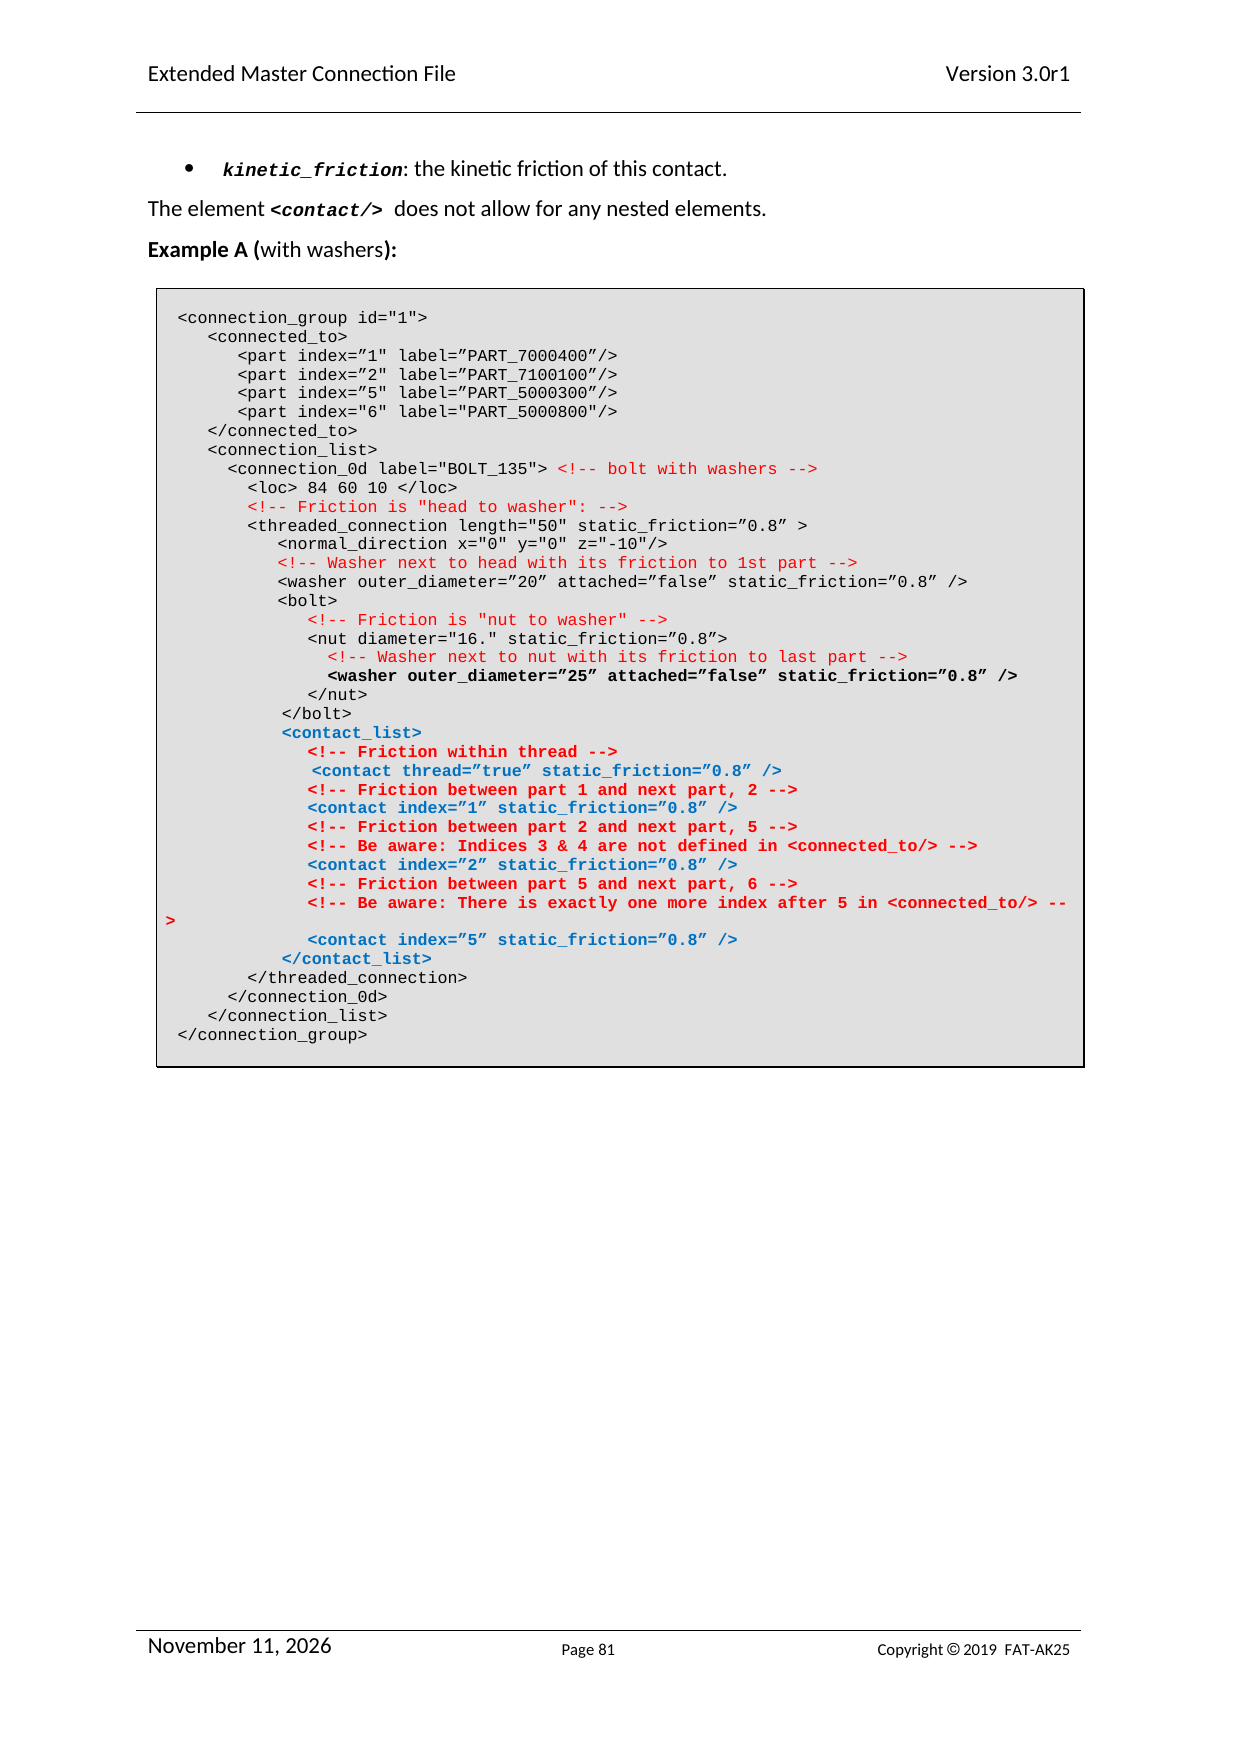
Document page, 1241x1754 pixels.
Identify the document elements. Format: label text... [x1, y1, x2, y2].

text <!-- Washer next to head with its friction to 1st part --> [157, 552, 1083, 571]
text <connection_list> [157, 438, 1083, 457]
text <part index=”5" label=”PART_5000300”/> [157, 382, 1083, 401]
text <connection_0d label="BOLT_135"> <!-- bolt with washers --> [157, 457, 1083, 476]
text <contact_list> [157, 721, 1083, 740]
text </connection_list> [157, 1004, 1083, 1023]
text <!-- Be aware: Indices 3 & 4 are not defined in <connected_to/> --> [157, 834, 1083, 853]
text <!-- Friction is "head to washer": --> [157, 495, 1083, 514]
text <!-- Friction within thread --> [157, 740, 1083, 759]
text <!-- Friction between part 2 and next part, 5 --> [157, 816, 1083, 834]
list kinetic_friction: the kinetic friction of this contact. [185, 154, 1092, 182]
text <loc> 84 60 10 </loc> [157, 476, 1083, 495]
text </nut> [157, 684, 1083, 702]
text <washer outer_diameter=”20” attached=”false” static_friction=”0.8” /> [157, 571, 1083, 589]
text </connection_group> [157, 1023, 1083, 1042]
text <connected_to> [157, 325, 1083, 344]
text <!-- Washer next to nut with its friction to last part --> [157, 646, 1083, 665]
text <nut diameter="16." static_friction=”0.8”> [157, 627, 1083, 646]
text <contact index=”1” static_friction=”0.8” /> [157, 797, 1083, 816]
text <contact index=”2” static_friction=”0.8” /> [157, 853, 1083, 872]
text <part index=”1" label=”PART_7000400”/> [157, 344, 1083, 363]
text <washer outer_diameter=”25” attached=”false” static_friction=”0.8” /> [157, 665, 1083, 684]
text <!-- Friction between part 1 and next part, 2 --> [157, 778, 1083, 797]
text <contact index=”5” static_friction=”0.8” /> [157, 929, 1083, 948]
text <!-- Be aware: There is exactly one more index after 5 in <connected_to/> --> [157, 891, 1083, 929]
text Example A (with washers): [148, 235, 1092, 263]
text </contact_list> [157, 948, 1083, 966]
text <contact thread=”true” static_friction=”0.8” /> [157, 759, 1083, 778]
text <normal_direction x="0" y="0" z="-10"/> [157, 533, 1083, 552]
text </threaded_connection> [157, 966, 1083, 985]
text The element <contact/> does not allow for any nested elements. [148, 194, 1092, 222]
text <threaded_connection length="50" static_friction=”0.8” > [157, 514, 1083, 533]
text <!-- Friction between part 5 and next part, 6 --> [157, 872, 1083, 891]
text </connection_0d> [157, 985, 1083, 1004]
text </connected_to> [157, 420, 1083, 438]
text <part index="6" label="PART_5000800"/> [157, 401, 1083, 420]
text <connection_group id="1"> [157, 307, 1083, 325]
text <!-- Friction is "nut to washer" --> [157, 608, 1083, 627]
text </bolt> [157, 702, 1083, 721]
text <bolt> [157, 589, 1083, 608]
text <part index=”2" label=”PART_7100100”/> [157, 363, 1083, 382]
